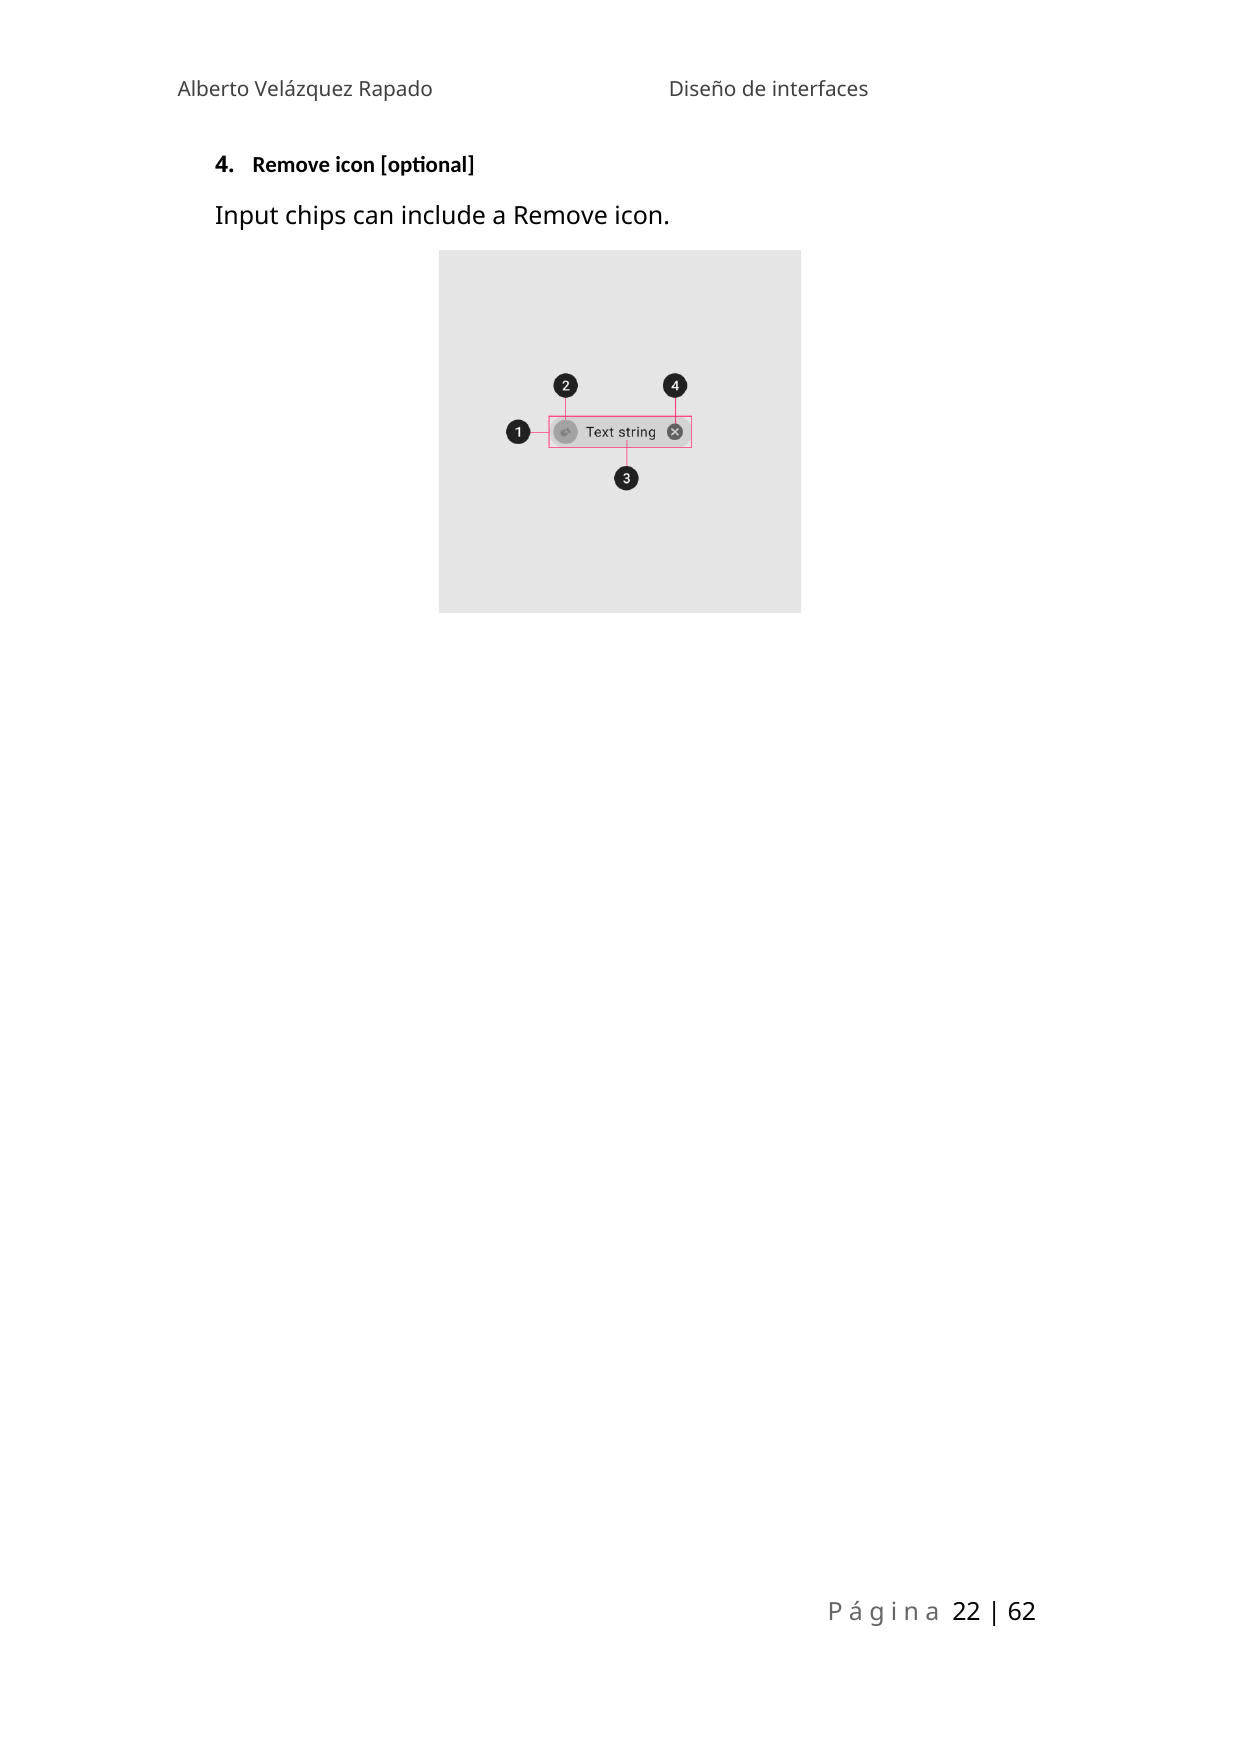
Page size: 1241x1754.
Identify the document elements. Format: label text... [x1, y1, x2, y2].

text Input chips can include a Remove icon. [177, 198, 1063, 232]
picture [438, 250, 802, 613]
list Remove icon [optional] [215, 148, 1063, 179]
